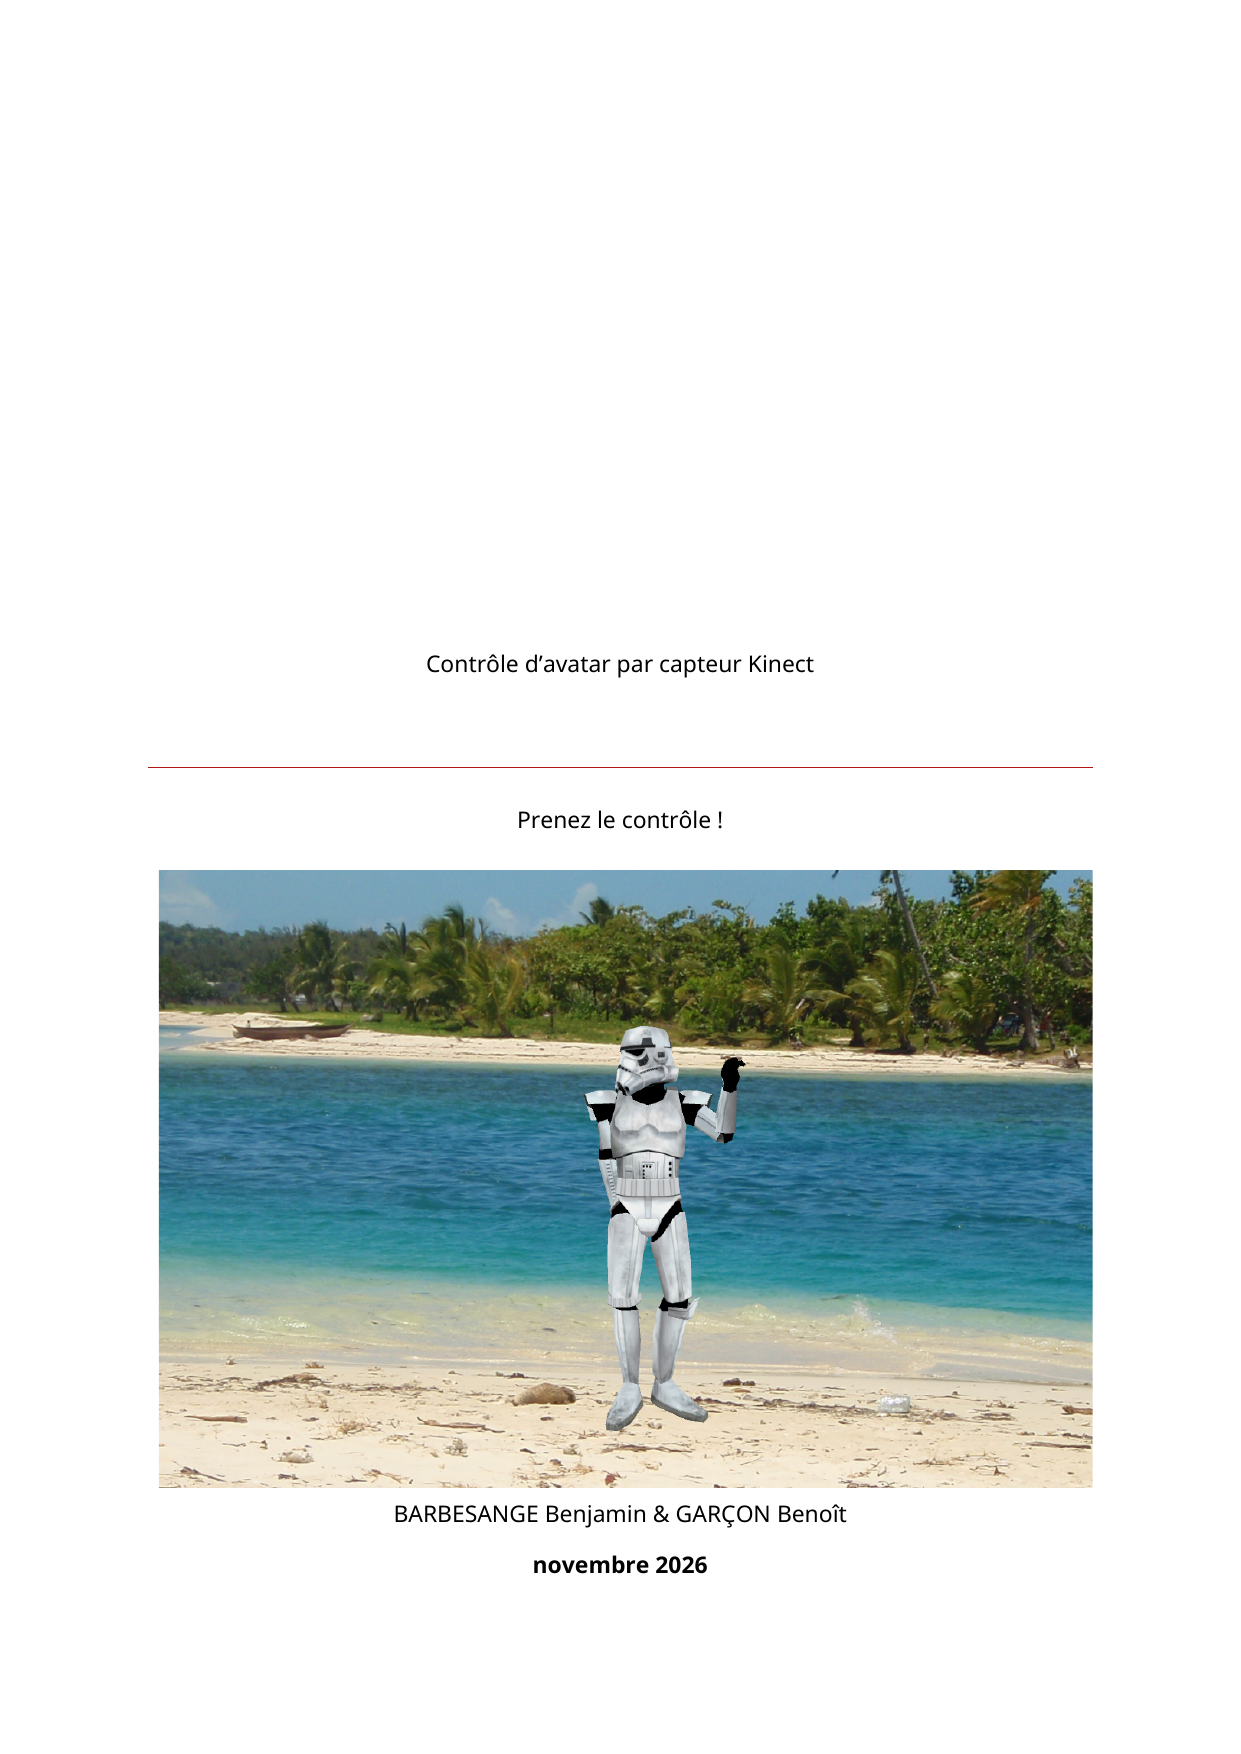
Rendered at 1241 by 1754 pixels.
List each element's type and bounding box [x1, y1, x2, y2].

picture [158, 870, 1093, 1488]
